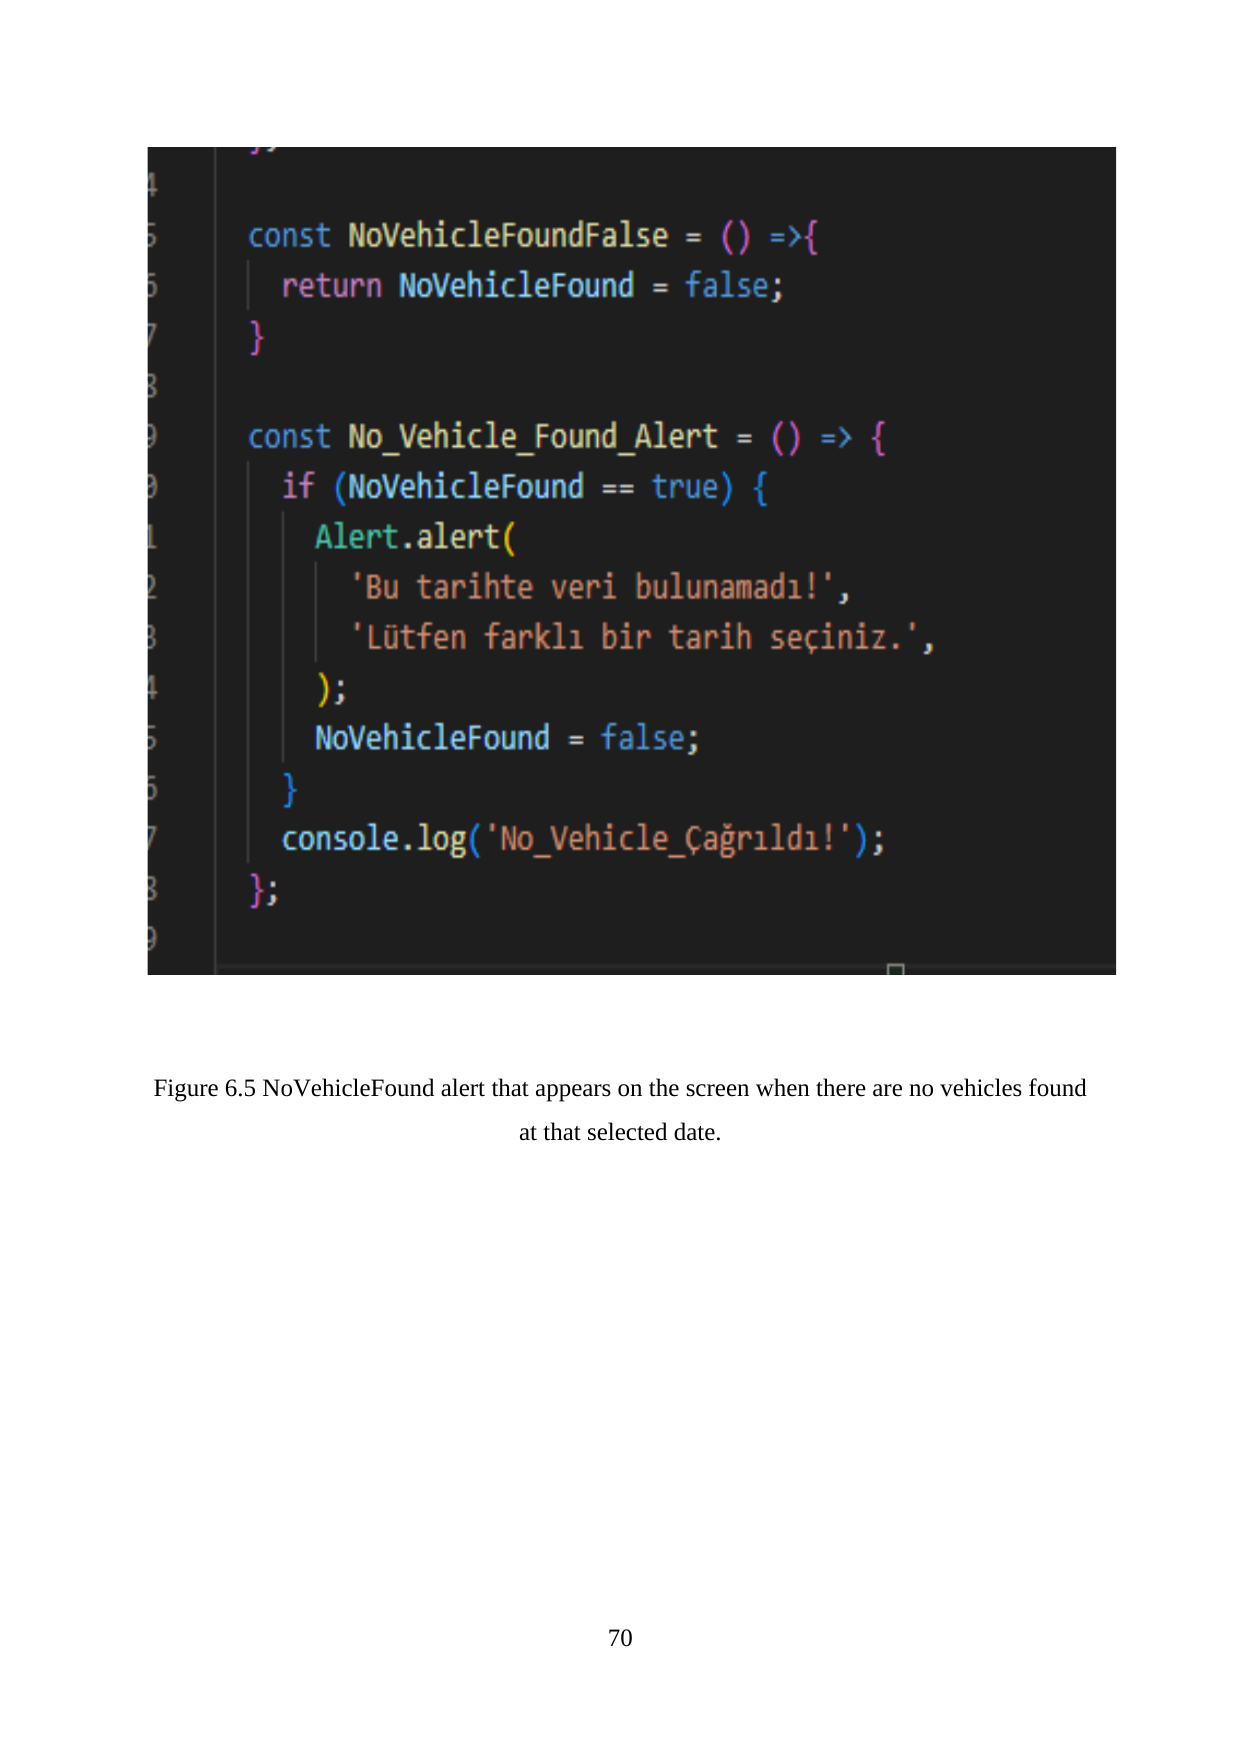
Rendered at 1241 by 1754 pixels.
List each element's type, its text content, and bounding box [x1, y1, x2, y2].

text Figure 6.5 NoVehicleFound alert that appears on the screen when there are no vehicles found at that selected date. [148, 1073, 1093, 1145]
picture [147, 147, 1117, 975]
